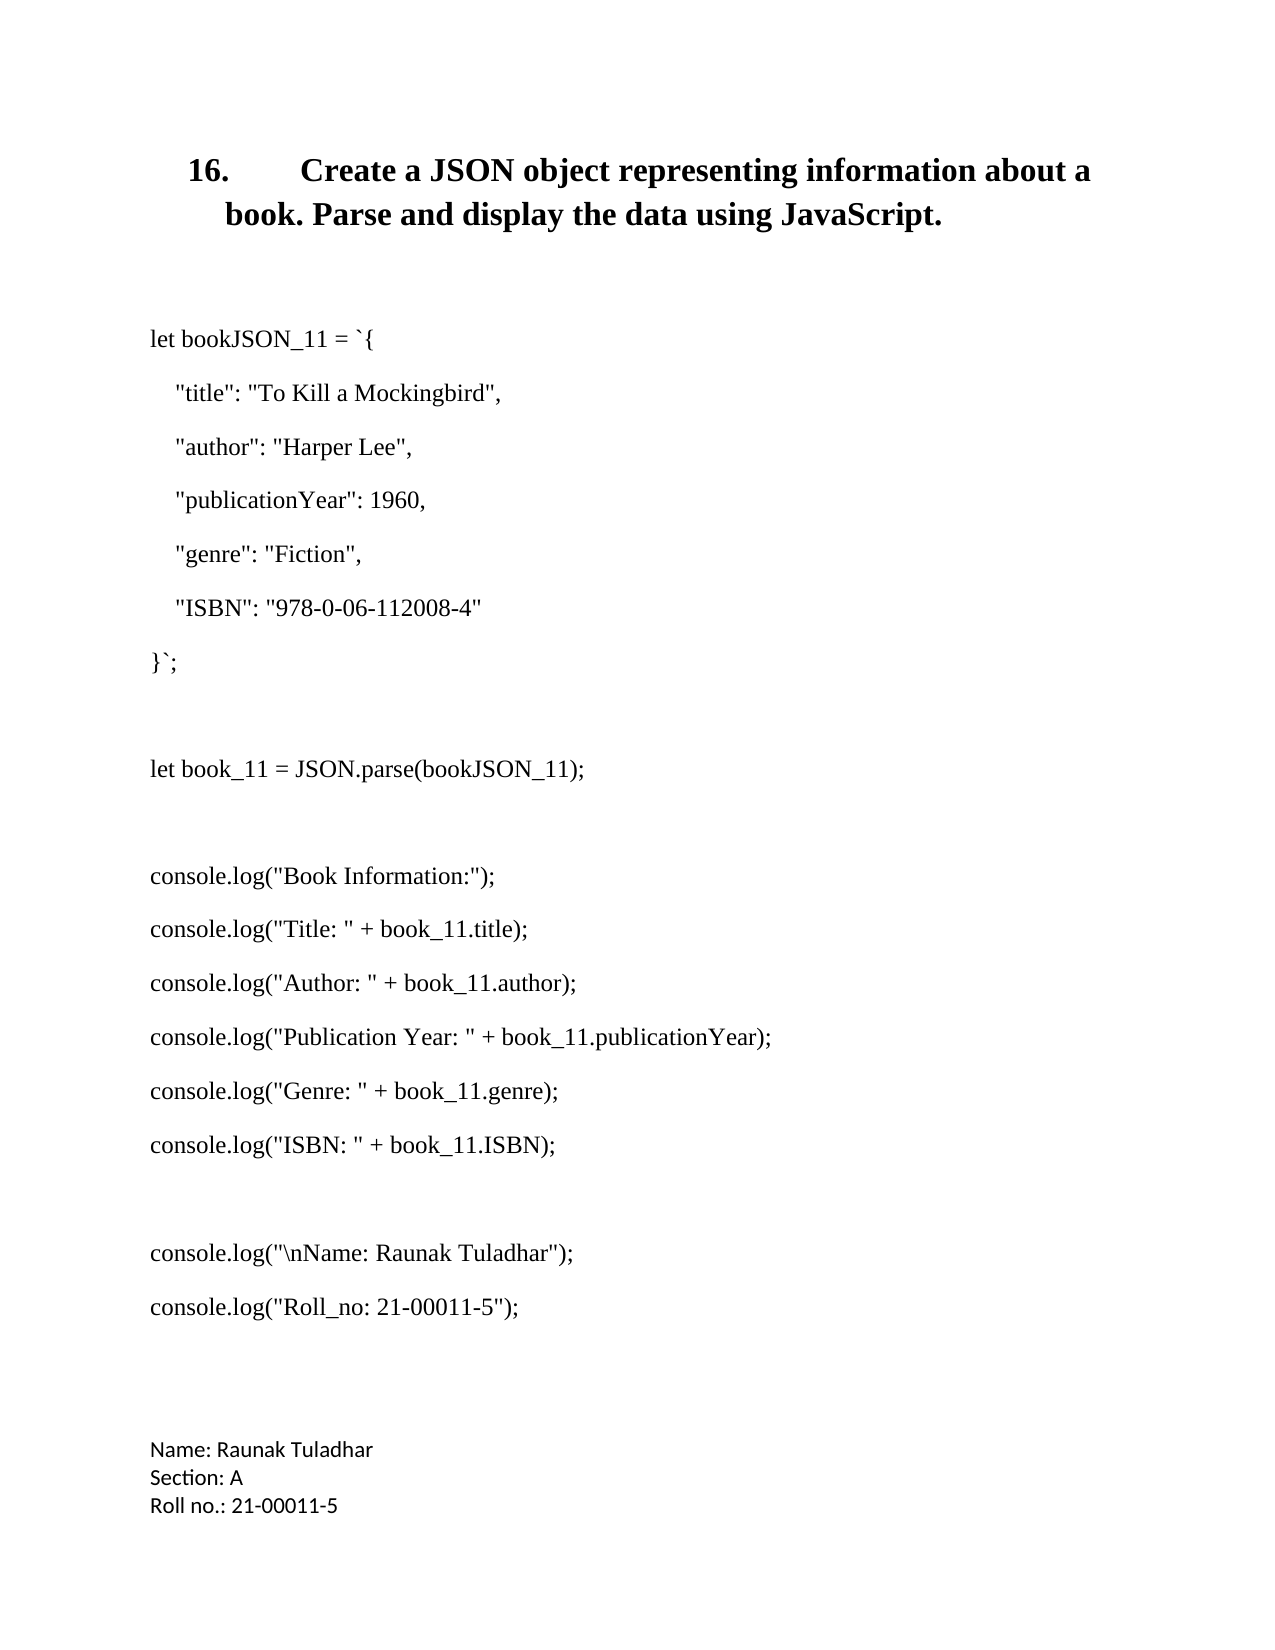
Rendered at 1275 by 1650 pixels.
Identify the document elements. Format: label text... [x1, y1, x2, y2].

text console.log("Book Information:"); [150, 861, 1125, 889]
list Create a JSON object representing information about a book. Parse and display the data using JavaScript. [187, 150, 1125, 232]
text "ISBN": "978-0-06-112008-4" [150, 593, 1125, 622]
text console.log("Title: " + book_11.title); [150, 914, 1125, 943]
text "author": "Harper Lee", [150, 432, 1125, 460]
text console.log("ISBN: " + book_11.ISBN); [150, 1130, 1125, 1159]
text }`; [150, 647, 1125, 676]
text console.log("Roll_no: 21-00011-5"); [150, 1292, 1125, 1320]
text console.log("Author: " + book_11.author); [150, 968, 1125, 997]
text let book_11 = JSON.parse(bookJSON_11); [150, 754, 1125, 783]
text console.log("\nName: Raunak Tuladhar"); [150, 1238, 1125, 1266]
text console.log("Publication Year: " + book_11.publicationYear); [150, 1022, 1125, 1051]
text "publicationYear": 1960, [150, 485, 1125, 514]
text "genre": "Fiction", [150, 539, 1125, 568]
text let bookJSON_11 = `{ [150, 324, 1125, 353]
text console.log("Genre: " + book_11.genre); [150, 1076, 1125, 1105]
text "title": "To Kill a Mockingbird", [150, 378, 1125, 406]
